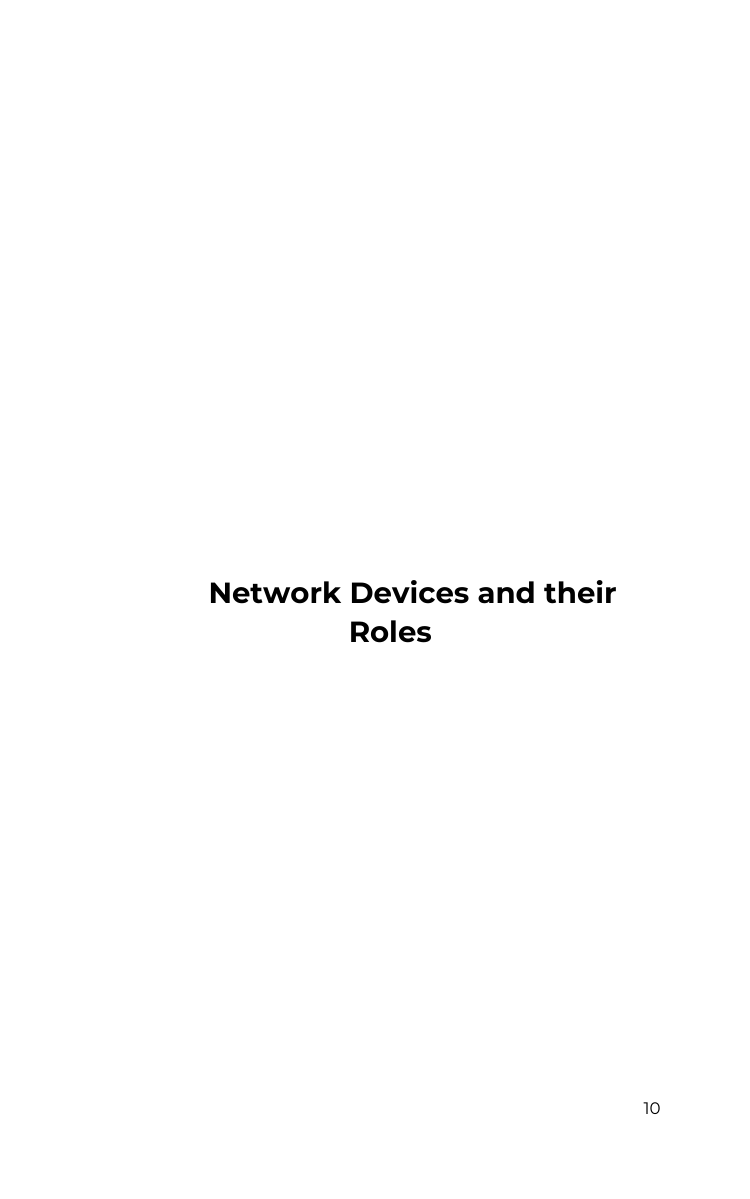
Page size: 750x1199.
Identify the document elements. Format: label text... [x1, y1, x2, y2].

text Network Devices and their Roles [120, 575, 660, 650]
